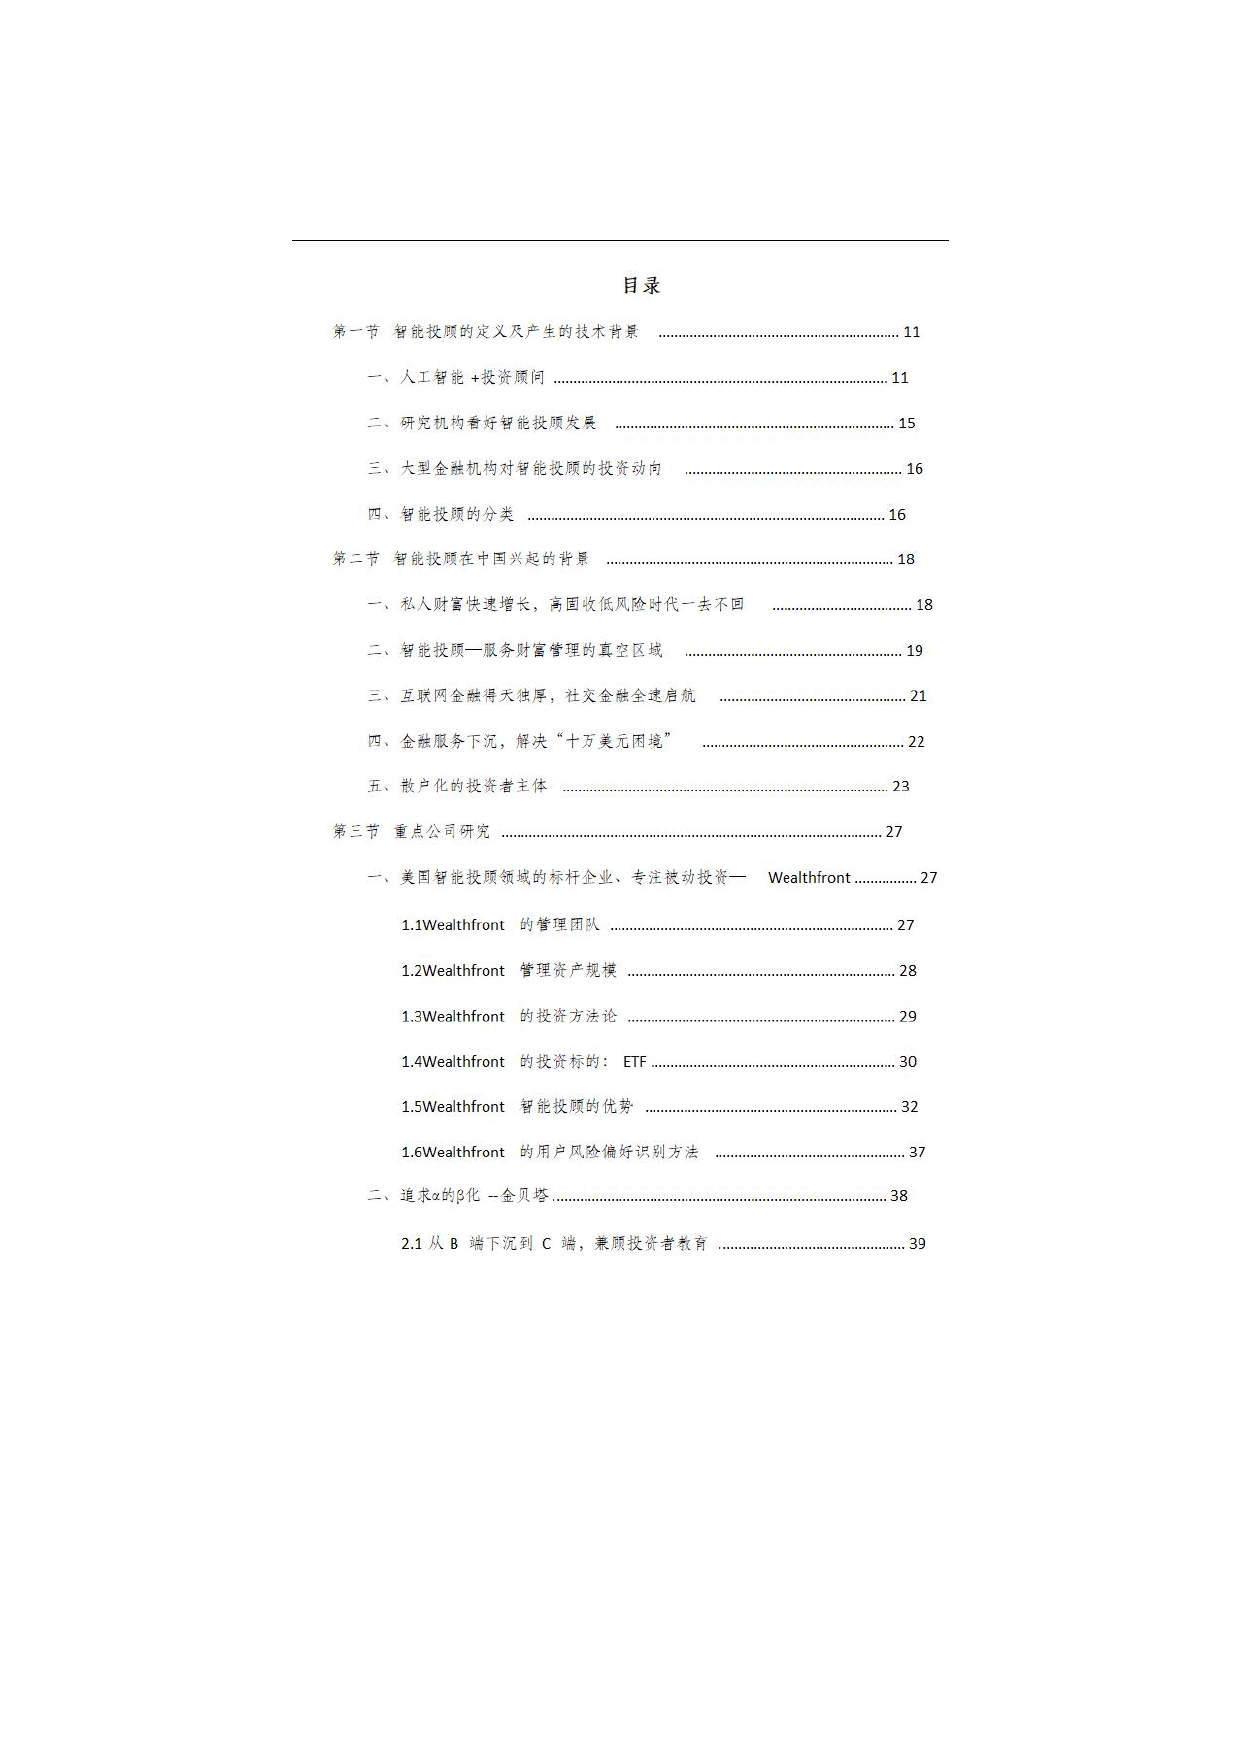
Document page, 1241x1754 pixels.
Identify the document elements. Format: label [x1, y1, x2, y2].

picture [187, 162, 1053, 1386]
